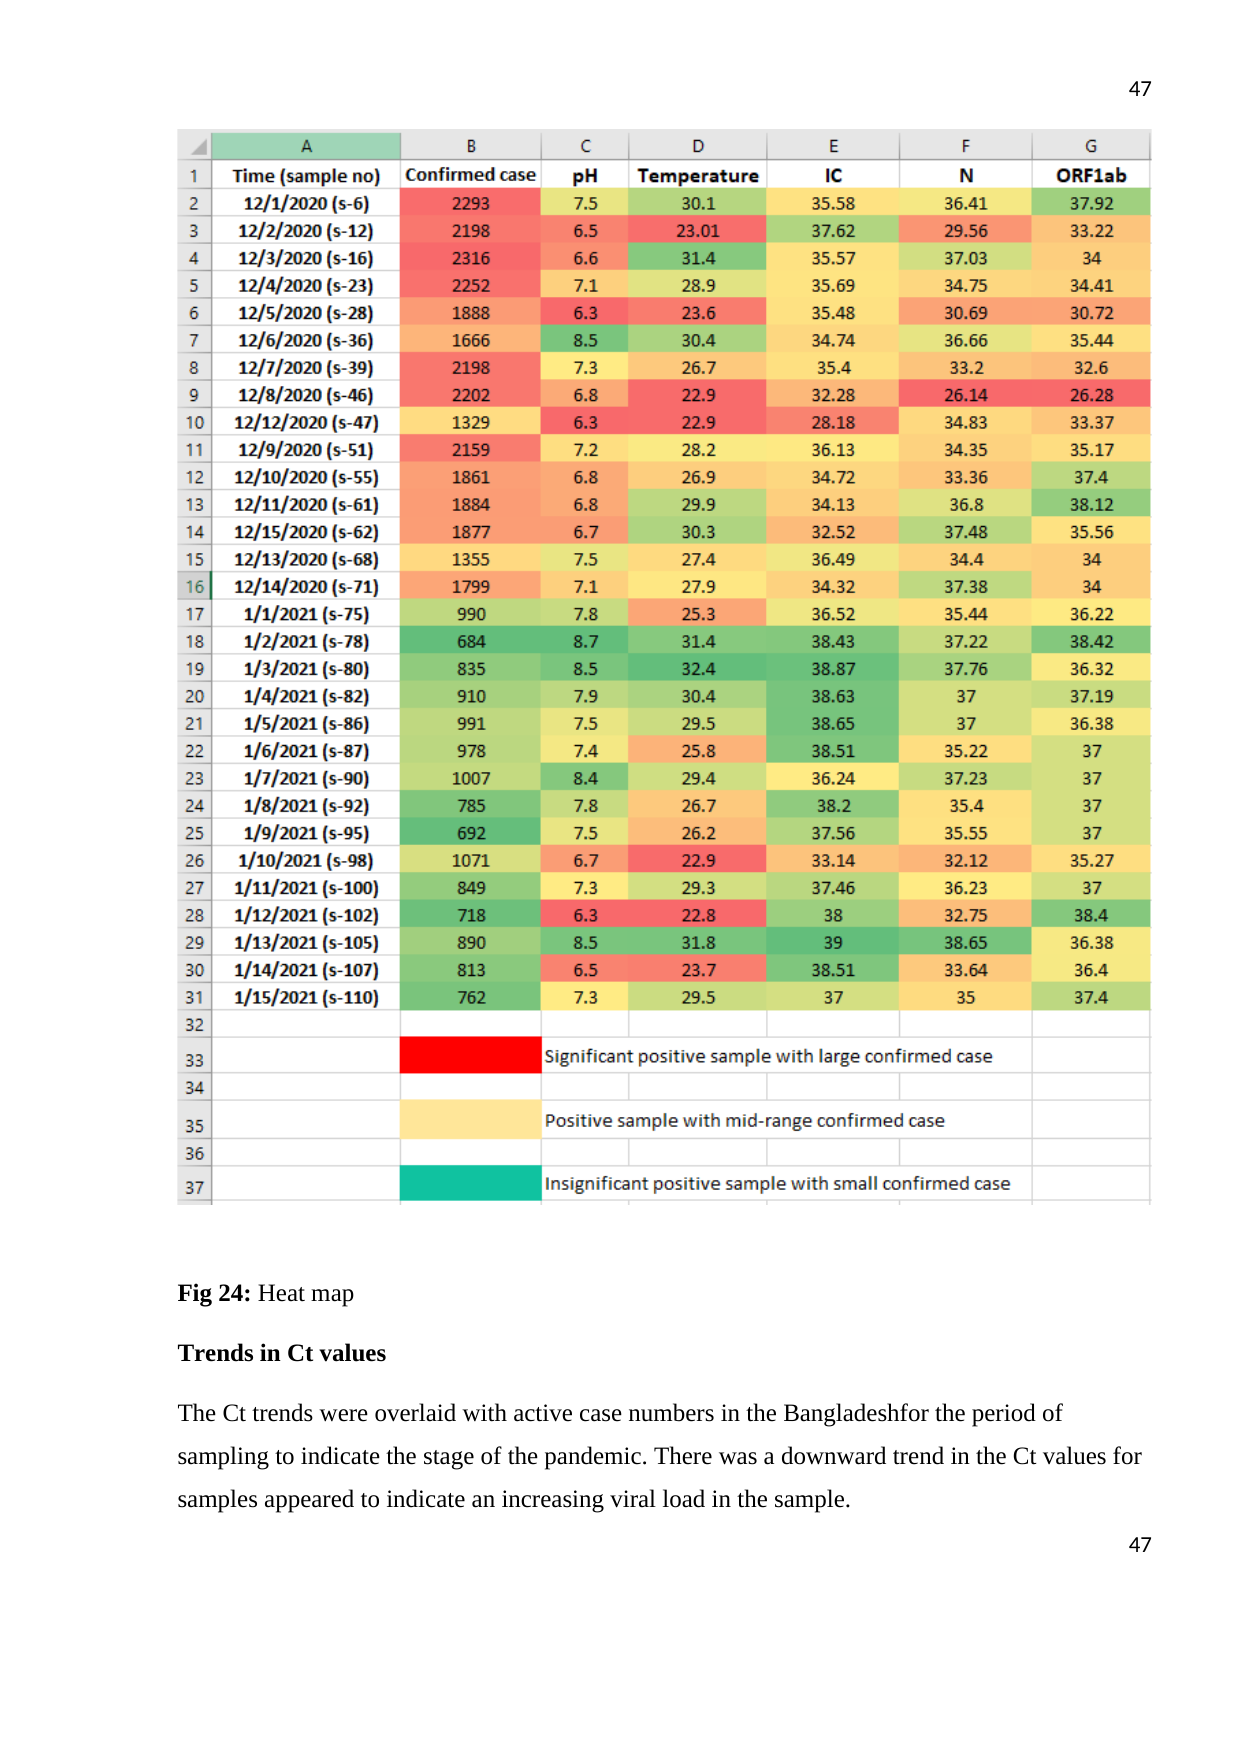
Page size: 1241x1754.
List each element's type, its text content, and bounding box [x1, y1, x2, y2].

text The Ct trends were overlaid with active case numbers in the Bangladeshfor the period of sampling to indicate the stage of the pandemic. There was a downward trend in the Ct values for samples appeared to indicate an increasing viral load in the sample. [177, 1398, 1152, 1513]
picture [177, 129, 1152, 1205]
text Fig 24: Heat map [177, 1278, 1152, 1307]
text Trends in Ct values [177, 1338, 1152, 1367]
